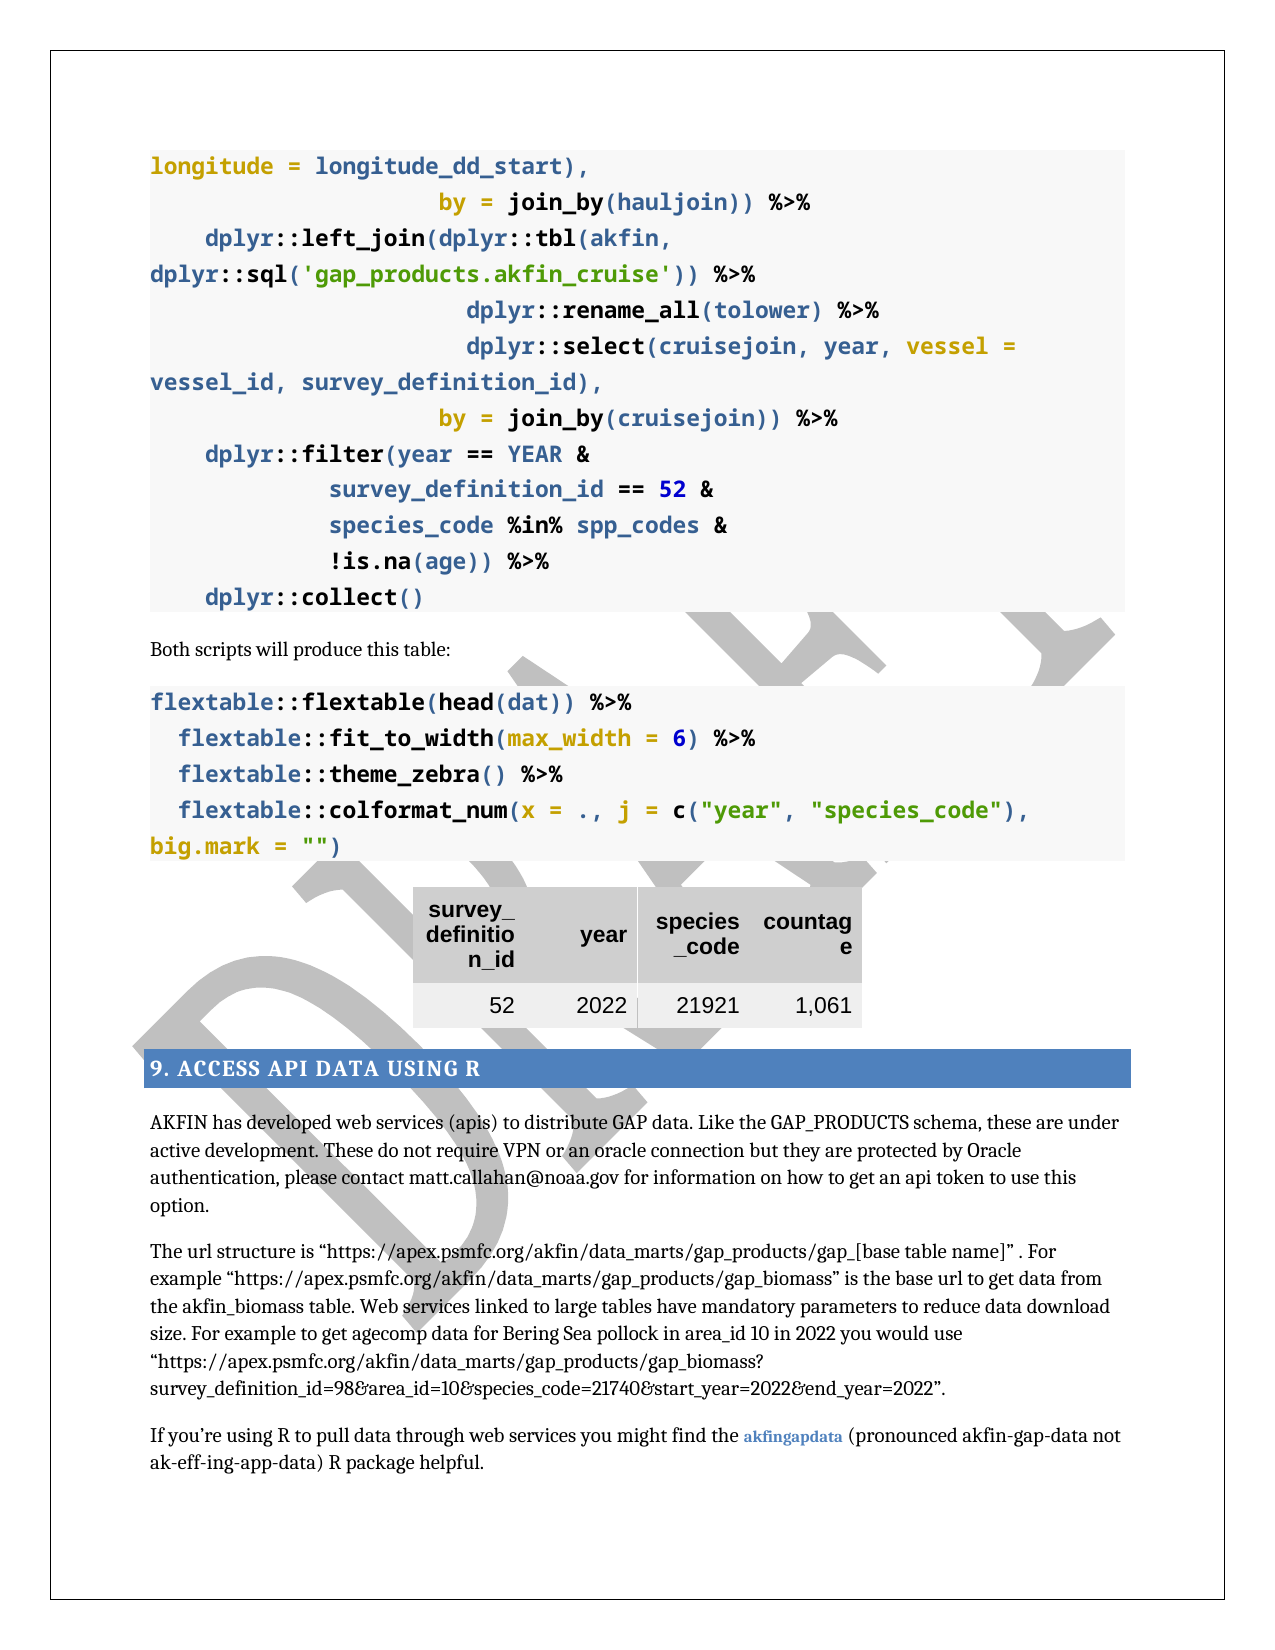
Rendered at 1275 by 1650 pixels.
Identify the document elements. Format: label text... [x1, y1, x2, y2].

table_header survey_definition_id [413, 887, 525, 983]
text The url structure is “https://apex.psmfc.org/akfin/data_marts/gap_products/gap_[base table name]” . For example “https://apex.psmfc.org/akfin/data_marts/gap_products/gap_biomass” is the base url to get data from the akfin_biomass table. Web services linked to large tables have mandatory parameters to reduce data download size. For example to get agecomp data for Bering Sea pollock in area_id 10 in 2022 you would use “https://apex.psmfc.org/akfin/data_marts/gap_products/gap_biomass?survey_definition_id=98&area_id=10&species_code=21740&start_year=2022&end_year=2022”. [150, 1239, 1125, 1401]
table_cell 2022 [525, 983, 637, 1028]
table_cell 21921 [638, 983, 750, 1028]
table_cell 52 [413, 983, 525, 1028]
table_header year [525, 887, 637, 983]
table_header countage [750, 887, 862, 983]
subtitle 9. Access API data using R [150, 1056, 1125, 1082]
text If you’re using R to pull data through web services you might find the akfingapdata (pronounced akfin-gap-data not ak-eff-ing-app-data) R package helpful. [150, 1423, 1125, 1475]
text Both scripts will produce this table: [150, 638, 1125, 662]
text flextable::flextable(head(dat)) %>% flextable::fit_to_width(max_width = 6) %>% flextable::theme_zebra() %>% flextable::colformat_num(x = ., j = c("year", "species_code"), big.mark = "") [150, 686, 1125, 861]
text AKFIN has developed web services (apis) to distribute GAP data. Like the GAP_PRODUCTS schema, these are under active development. These do not require VPN or an oracle connection but they are protected by Oracle authentication, please contact matt.callahan@noaa.gov for information on how to get an api token to use this option. [150, 1111, 1125, 1217]
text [150, 150, 1125, 612]
table_header species_code [638, 887, 750, 983]
table_cell 1,061 [750, 983, 862, 1028]
